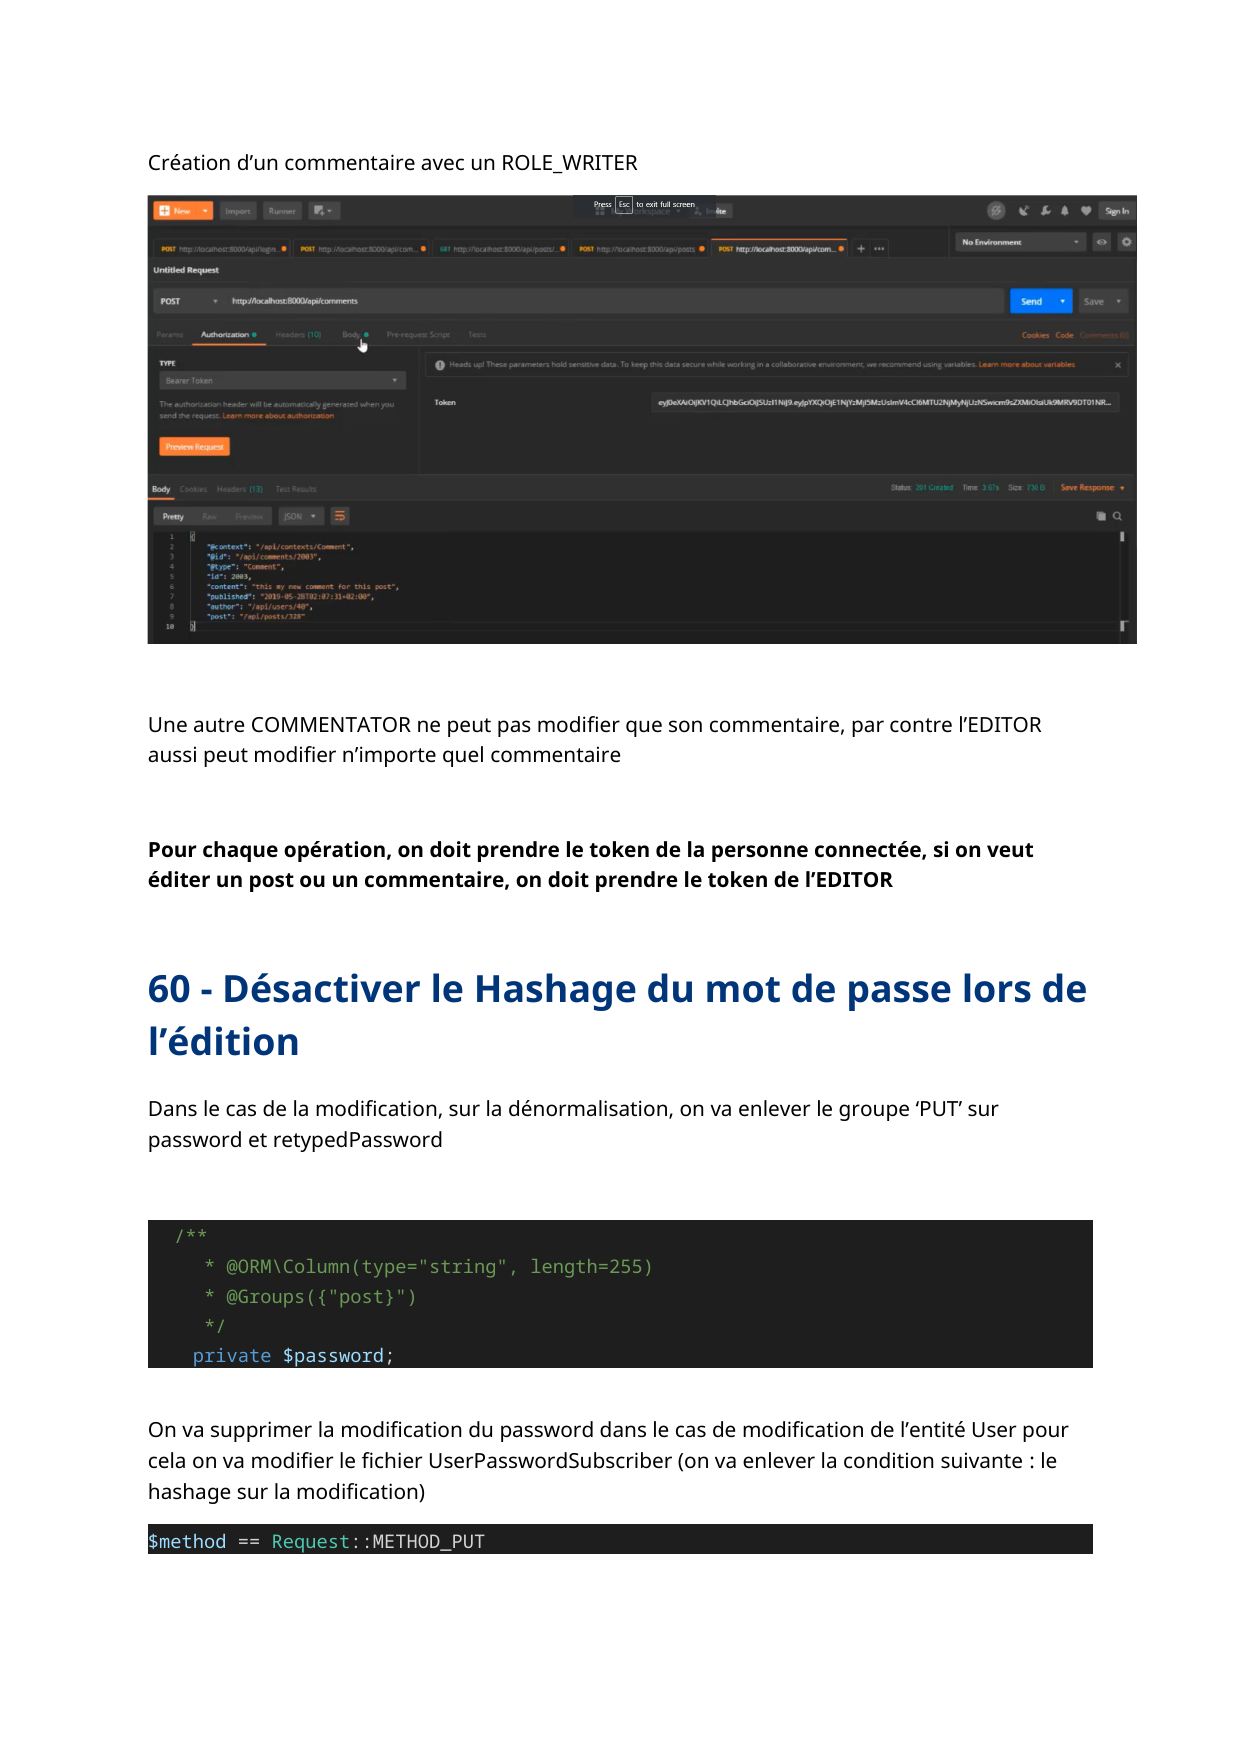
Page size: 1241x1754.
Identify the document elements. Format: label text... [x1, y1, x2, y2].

text */ [148, 1309, 1093, 1339]
text * @ORM\Column(type="string", length=255) [148, 1249, 1093, 1279]
text /** [148, 1220, 1093, 1249]
text Une autre COMMENTATOR ne peut pas modifier que son commentaire, par contre l’EDITOR aussi peut modifier n’importe quel commentaire [148, 710, 1093, 769]
text Dans le cas de la modification, sur la dénormalisation, on va enlever le groupe ‘PUT’ sur password et retypedPassword [148, 1094, 1093, 1154]
text * @Groups({"post}") [148, 1279, 1093, 1309]
text Pour chaque opération, on doit prendre le token de la personne connectée, si on veut éditer un post ou un commentaire, on doit prendre le token de l’EDITOR [148, 835, 1093, 894]
subtitle 60 - Désactiver le Hashage du mot de passe lors de l’édition [148, 960, 1093, 1066]
text On va supprimer la modification du password dans le cas de modification de l’entité User pour cela on va modifier le fichier UserPasswordSubscriber (on va enlever la condition suivante : le hashage sur la modification) [148, 1416, 1093, 1505]
text private $password; [148, 1339, 1093, 1368]
text $method == Request::METHOD_PUT [148, 1524, 1093, 1554]
text Création d’un commentaire avec un ROLE_WRITER [148, 148, 1093, 176]
picture [147, 195, 1137, 644]
